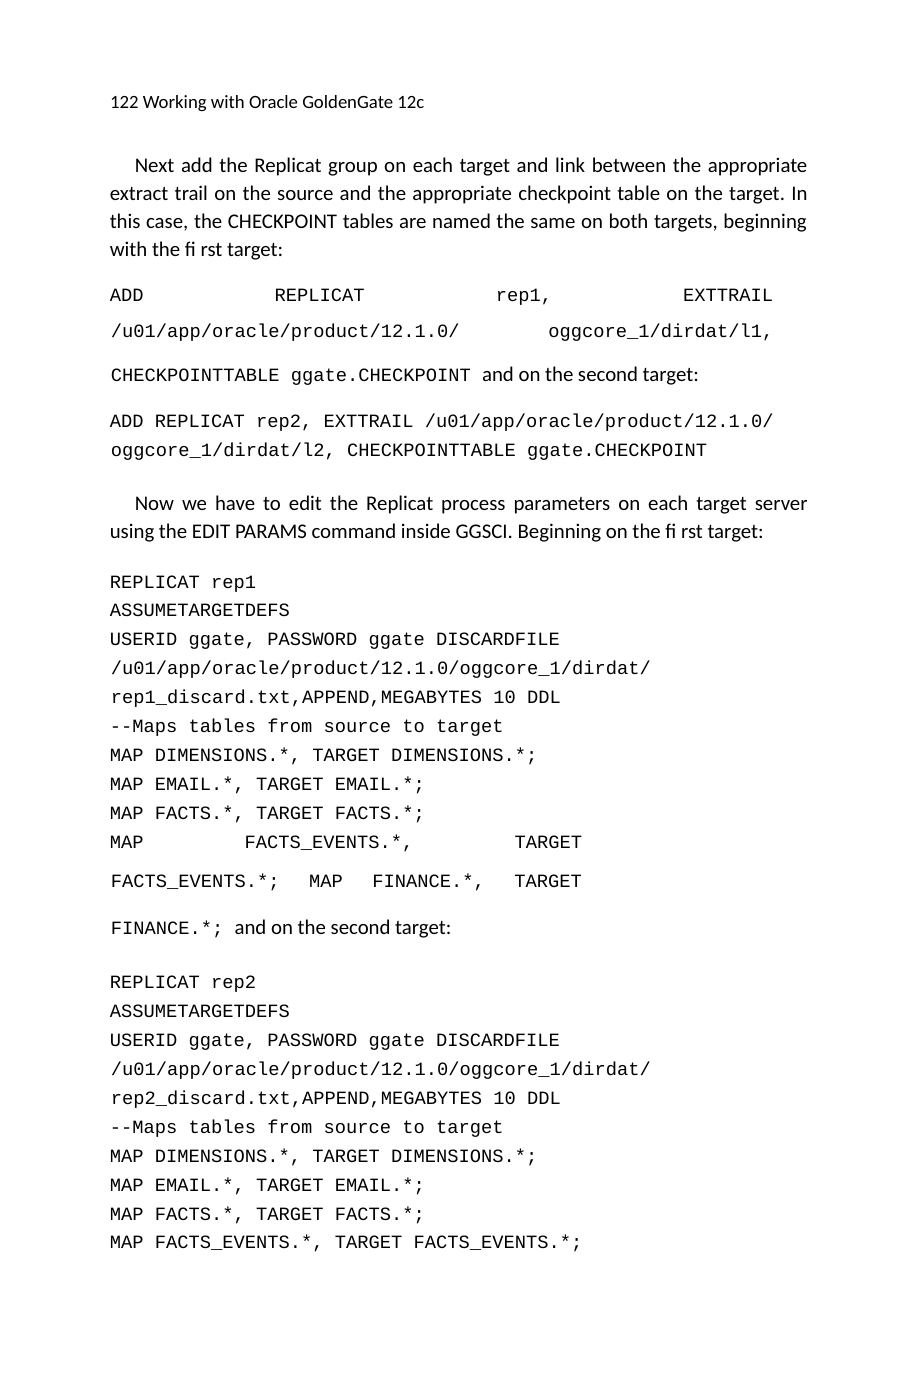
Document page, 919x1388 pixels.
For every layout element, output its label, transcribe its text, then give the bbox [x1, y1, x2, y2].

text MAP FACTS_EVENTS.*, TARGET FACTS_EVENTS.*; [109, 1233, 808, 1254]
text REPLICAT rep1 [109, 572, 808, 594]
text MAP EMAIL.*, TARGET EMAIL.*; [109, 775, 808, 796]
text ADD REPLICAT rep1, EXTTRAIL /u01/app/oracle/product/12.1.0/ oggcore_1/dirdat/l1, CHECKPOINTTABLE ggate.CHECKPOINT and on the second target: [109, 286, 773, 387]
text ASSUMETARGETDEFS [109, 1002, 808, 1023]
text MAP DIMENSIONS.*, TARGET DIMENSIONS.*; [109, 1147, 808, 1168]
text REPLICAT rep2 [109, 973, 808, 994]
text --Maps tables from source to target [109, 717, 808, 738]
text --Maps tables from source to target [109, 1118, 808, 1139]
text USERID ggate, PASSWORD ggate DISCARDFILE /u01/app/oracle/product/12.1.0/oggcore_1/dirdat/ rep1_discard.txt,APPEND,MEGABYTES 10 DDL [109, 630, 784, 709]
text ASSUMETARGETDEFS [109, 601, 808, 622]
text USERID ggate, PASSWORD ggate DISCARDFILE /u01/app/oracle/product/12.1.0/oggcore_1/dirdat/ rep2_discard.txt,APPEND,MEGABYTES 10 DDL [109, 1031, 784, 1110]
text Next add the Replicat group on each target and link between the appropriate extract trail on the source and the appropriate checkpoint table on the target. In this case, the CHECKPOINT tables are named the same on both targets, beginning with the fi rst target: [109, 152, 809, 262]
text MAP FACTS_EVENTS.*, TARGET FACTS_EVENTS.*; MAP FINANCE.*, TARGET FINANCE.*; and on the second target: [109, 833, 582, 940]
text MAP FACTS.*, TARGET FACTS.*; [109, 1204, 808, 1226]
text MAP DIMENSIONS.*, TARGET DIMENSIONS.*; [109, 746, 808, 767]
text ADD REPLICAT rep2, EXTTRAIL /u01/app/oracle/product/12.1.0/ oggcore_1/dirdat/l2, CHECKPOINTTABLE ggate.CHECKPOINT [109, 411, 808, 462]
text Now we have to edit the Replicat process parameters on each target server using the EDIT PARAMS command inside GGSCI. Beginning on the fi rst target: [109, 490, 809, 544]
text MAP EMAIL.*, TARGET EMAIL.*; [109, 1175, 808, 1197]
text MAP FACTS.*, TARGET FACTS.*; [109, 804, 808, 825]
